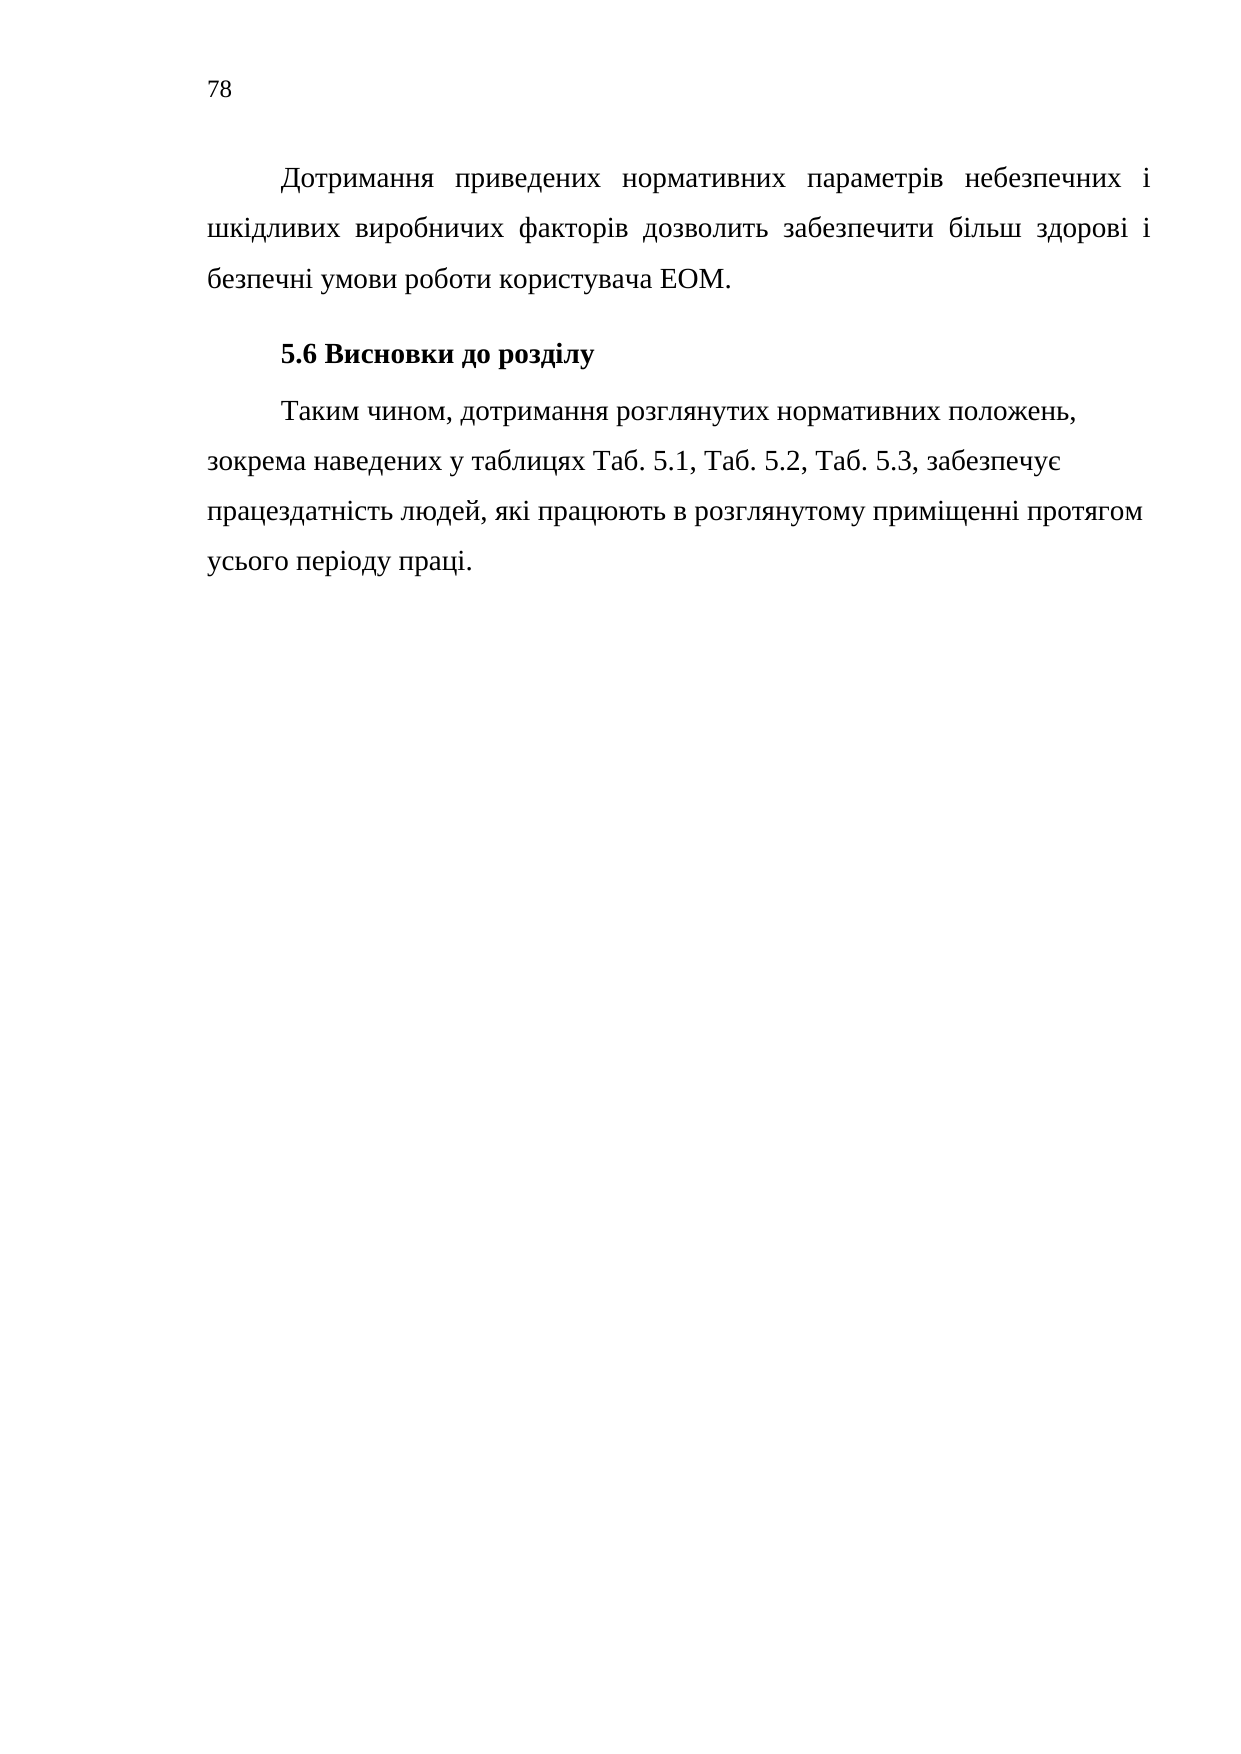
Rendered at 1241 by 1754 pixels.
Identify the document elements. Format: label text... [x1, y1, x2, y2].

text Таким чином, дотримання розглянутих нормативних положень, зокрема наведених у таблицях Таб. 5.1, Таб. 5.2, Таб. 5.3, забезпечує працездатність людей, які працюють в розглянутому приміщенні протягом усього періоду праці. [207, 393, 1152, 577]
text Дотримання приведених нормативних параметрів небезпечних і шкідливих виробничих факторів дозволить забезпечити більш здорові і безпечні умови роботи користувача ЕОМ. [207, 160, 1152, 294]
subtitle 5.6 Висновки до розділу [207, 336, 1152, 369]
